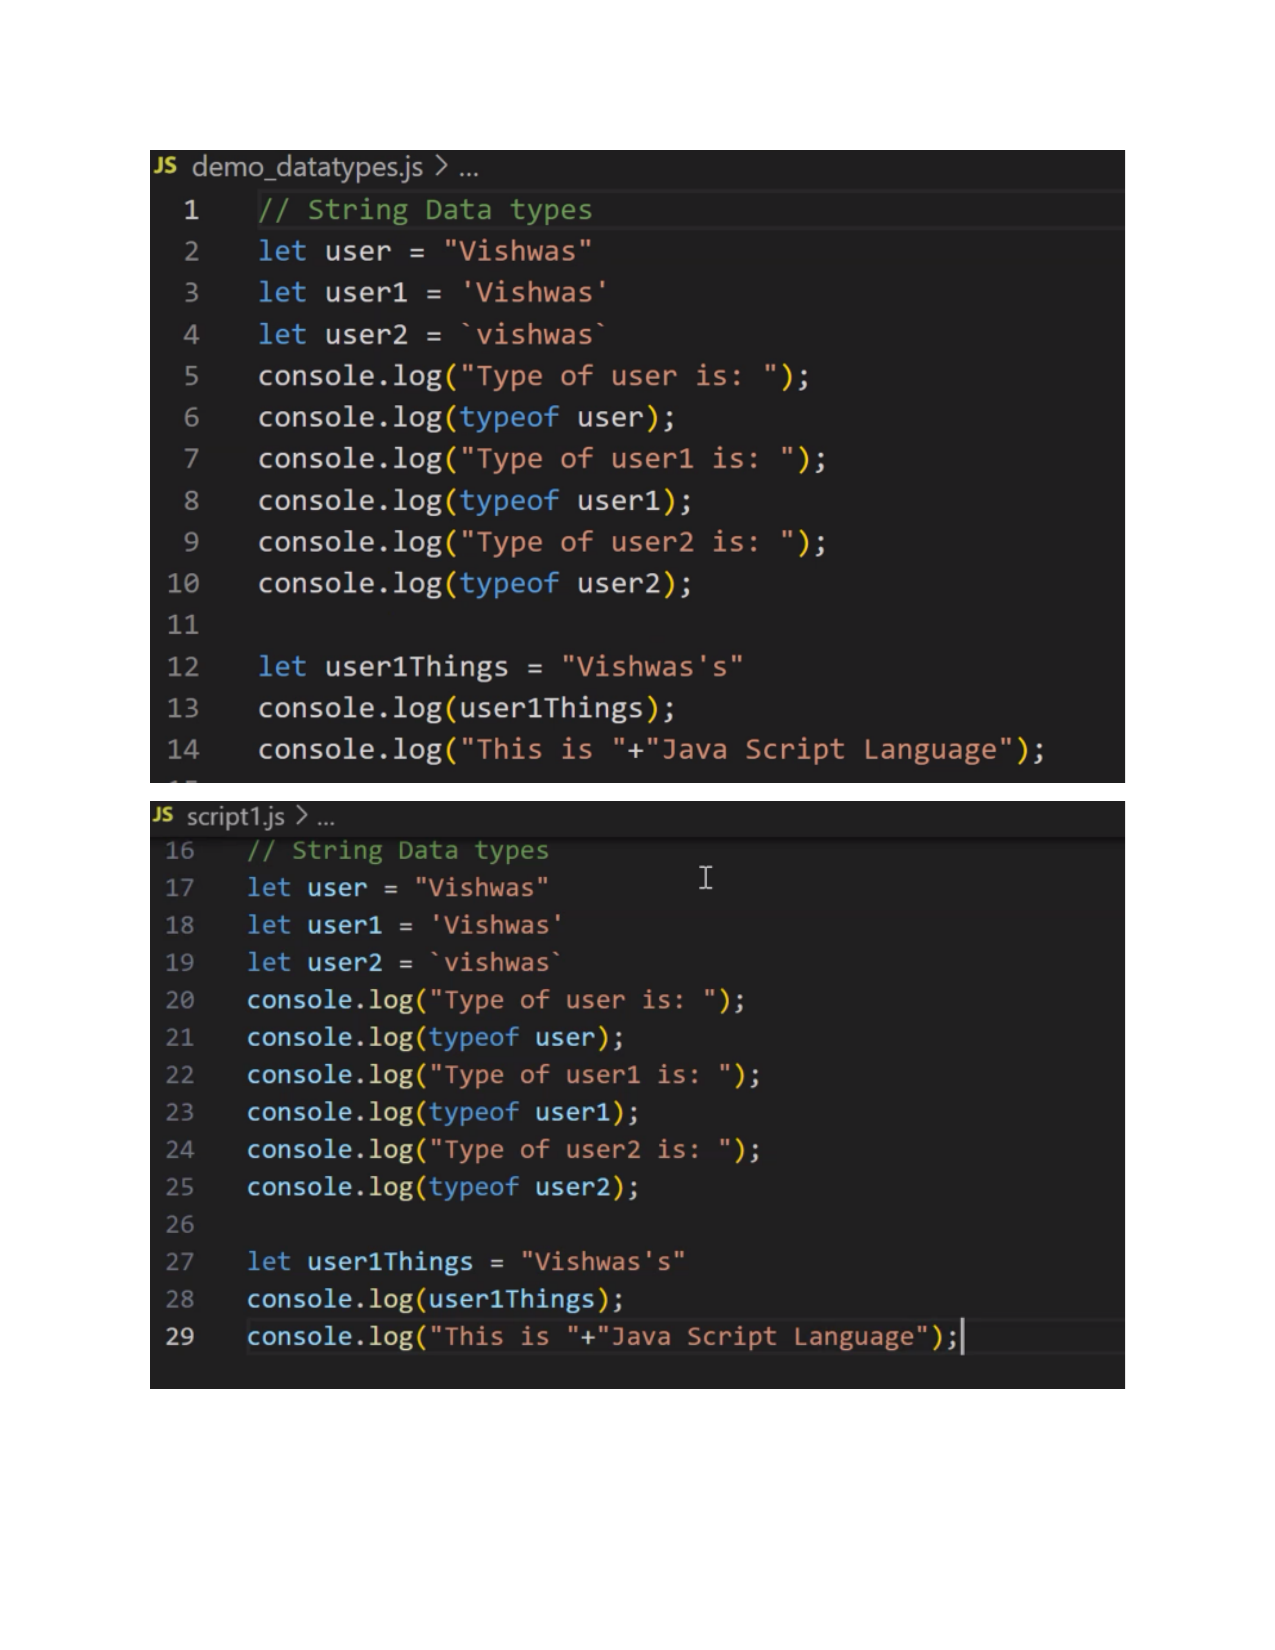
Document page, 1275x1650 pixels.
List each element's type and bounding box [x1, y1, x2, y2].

picture [150, 150, 1125, 783]
picture [150, 801, 1125, 1389]
